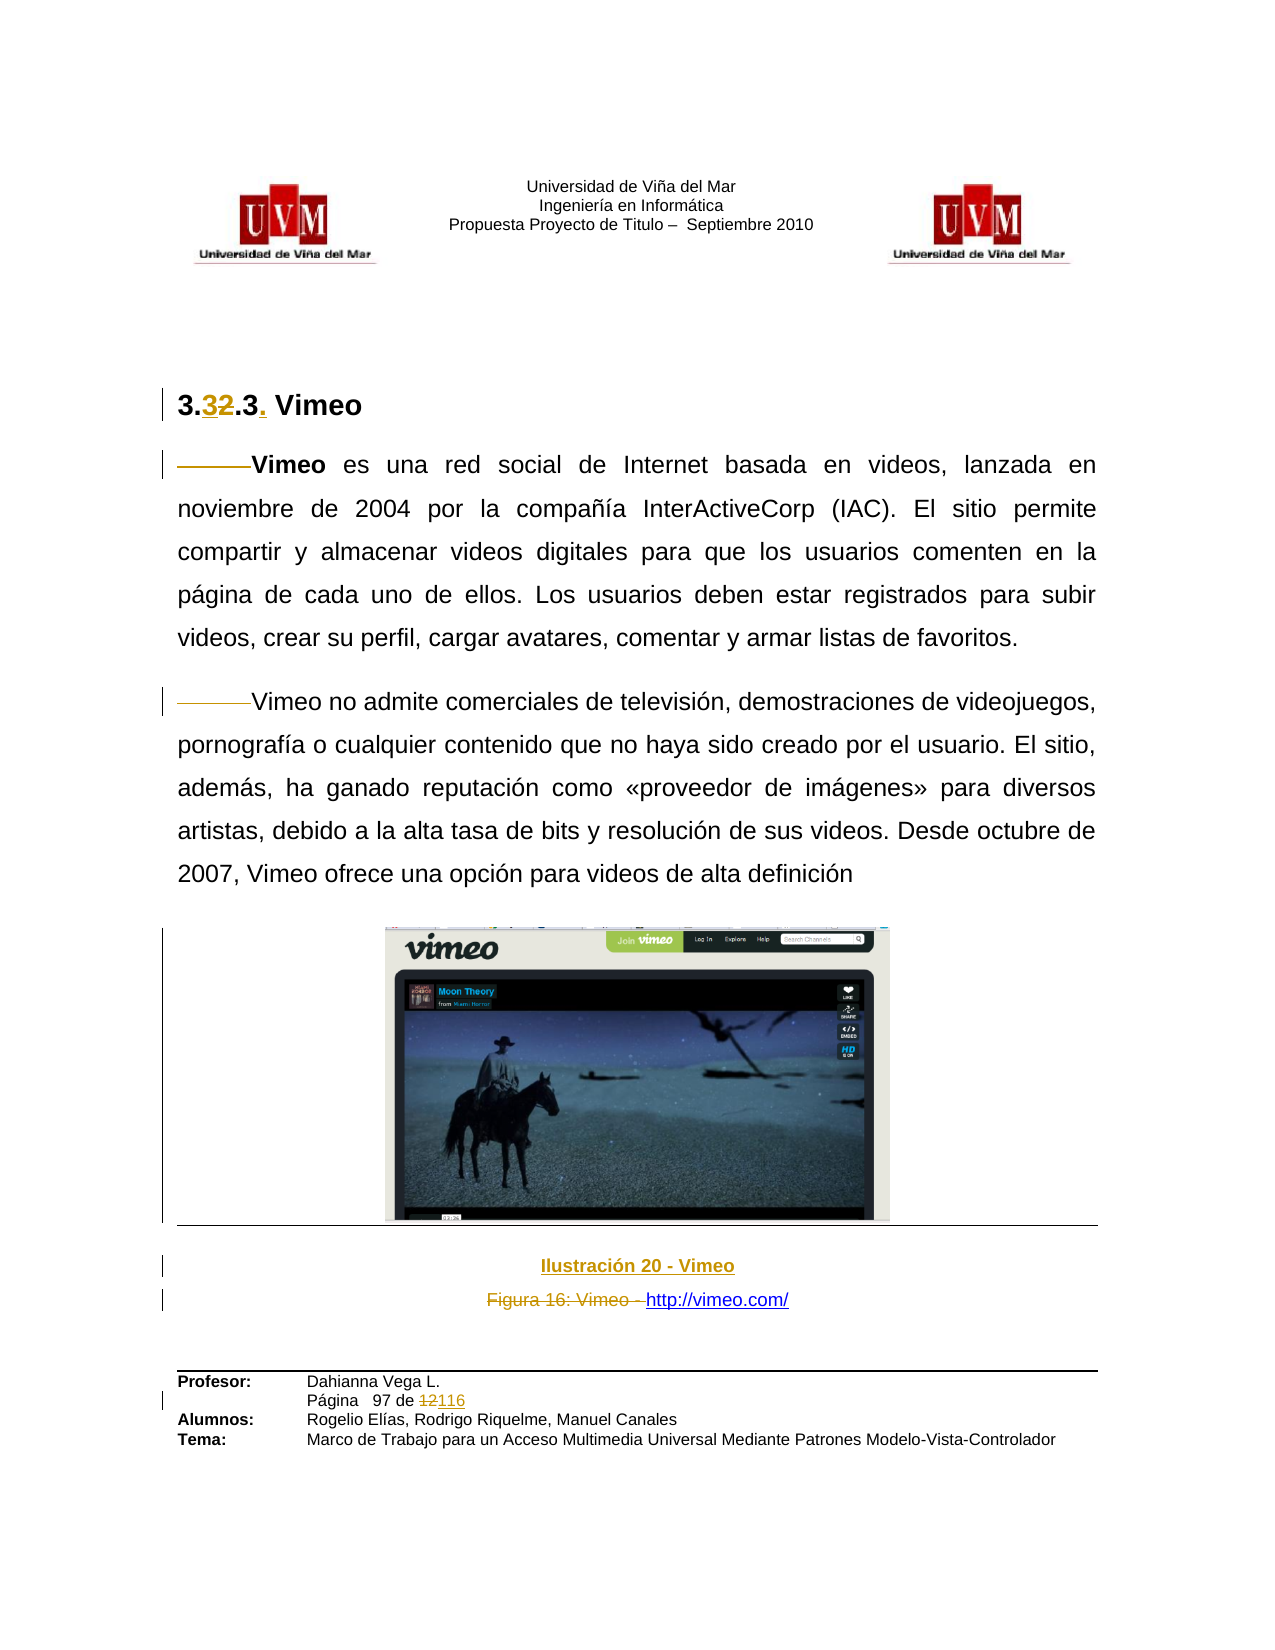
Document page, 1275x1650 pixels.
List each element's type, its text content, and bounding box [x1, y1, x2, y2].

picture [385, 927, 890, 1223]
text Vimeo no admite comerciales de televisión, demostraciones de videojuegos, pornografía o cualquier contenido que no haya sido creado por el usuario. El sitio, además, ha ganado reputación como «proveedor de imágenes» para diversos artistas, debido a la alta tasa de bits y resolución de sus videos. Desde octubre de 2007, Vimeo ofrece una opción para videos de alta definición [177, 687, 1098, 888]
subtitle 3..3 Vimeo [177, 388, 1098, 421]
text http://vimeo.com/ [177, 1289, 1098, 1311]
text Vimeo es una red social de Internet basada en videos, lanzada en noviembre de 2004 por la compañía InterActiveCorp (IAC). El sitio permite compartir y almacenar videos digitales para que los usuarios comenten en la página de cada uno de ellos. Los usuarios deben estar registrados para subir videos, crear su perfil, cargar avatares, comentar y armar listas de favoritos. [177, 450, 1098, 652]
picture [177, 176, 390, 267]
picture [871, 176, 1084, 267]
